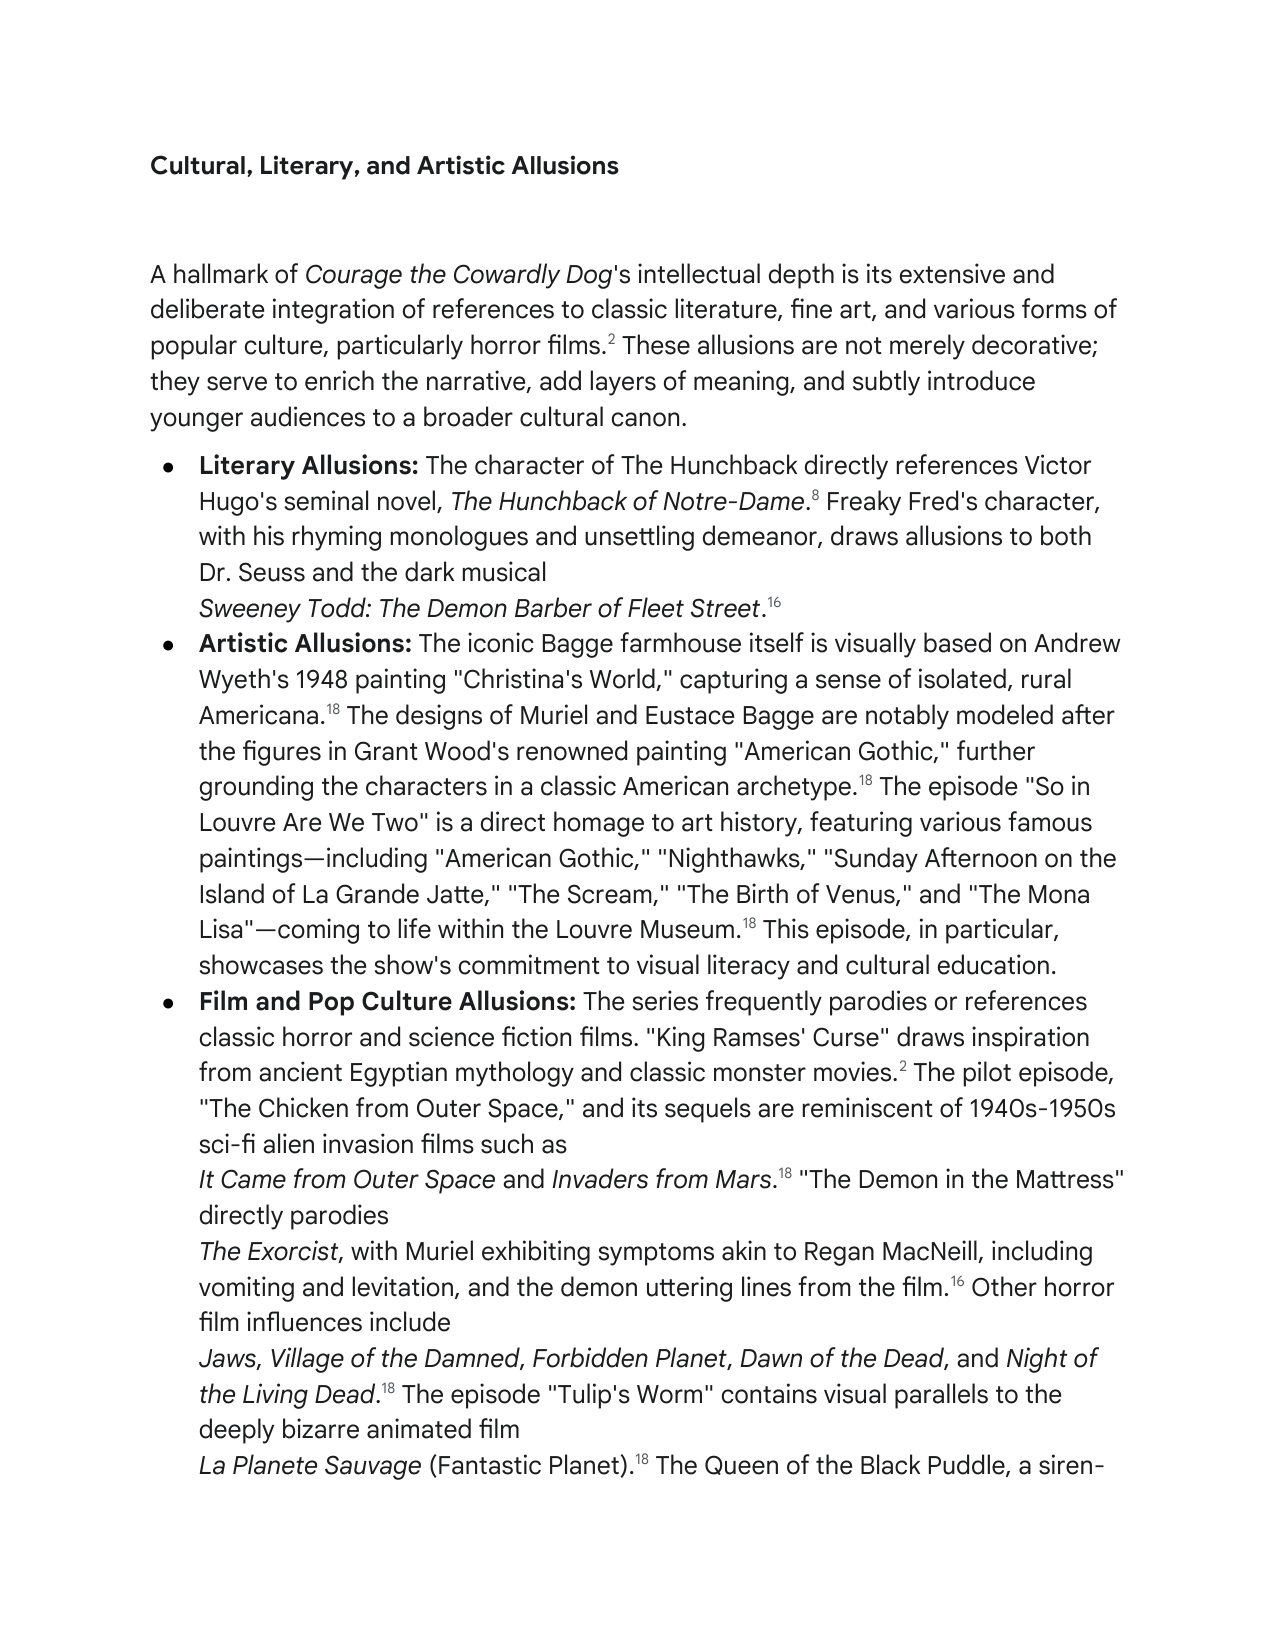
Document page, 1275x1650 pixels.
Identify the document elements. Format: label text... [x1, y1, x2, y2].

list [161, 986, 1125, 1482]
list Artistic Allusions: The iconic Bagge farmhouse itself is visually based on Andrew Wyeth's 1948 painting "Christina's World," capturing a sense of isolated, rural Americana.18 The designs of Muriel and Eustace Bagge are notably modeled after the figures in Grant Wood's renowned painting "American Gothic," further grounding the characters in a classic American archetype.18 The episode "So in Louvre Are We Two" is a direct homage to art history, featuring various famous paintings—including "American Gothic," "Nighthawks," "Sunday Afternoon on the Island of La Grande Jatte," "The Scream," "The Birth of Venus," and "The Mona Lisa"—coming to life within the Louvre Museum.18 This episode, in particular, showcases the show's commitment to visual literacy and cultural education. [161, 629, 1125, 982]
subtitle Cultural, Literary, and Artistic Allusions [150, 150, 1125, 181]
text A hallmark of Courage the Cowardly Dog's intellectual depth is its extensive and deliberate integration of references to classic literature, fine art, and various forms of popular culture, particularly horror films.2 These allusions are not merely decorative; they serve to enrich the narrative, add layers of meaning, and subtly introduce younger audiences to a broader cultural canon. [150, 259, 1125, 433]
list Literary Allusions: The character of The Hunchback directly references Victor Hugo's seminal novel, The Hunchback of Notre-Dame.8 Freaky Fred's character, with his rhyming monologues and unsettling demeanor, draws allusions to both Dr. Seuss and the dark musical Sweeney Todd: The Demon Barber of Fleet Street.16 [161, 450, 1125, 624]
